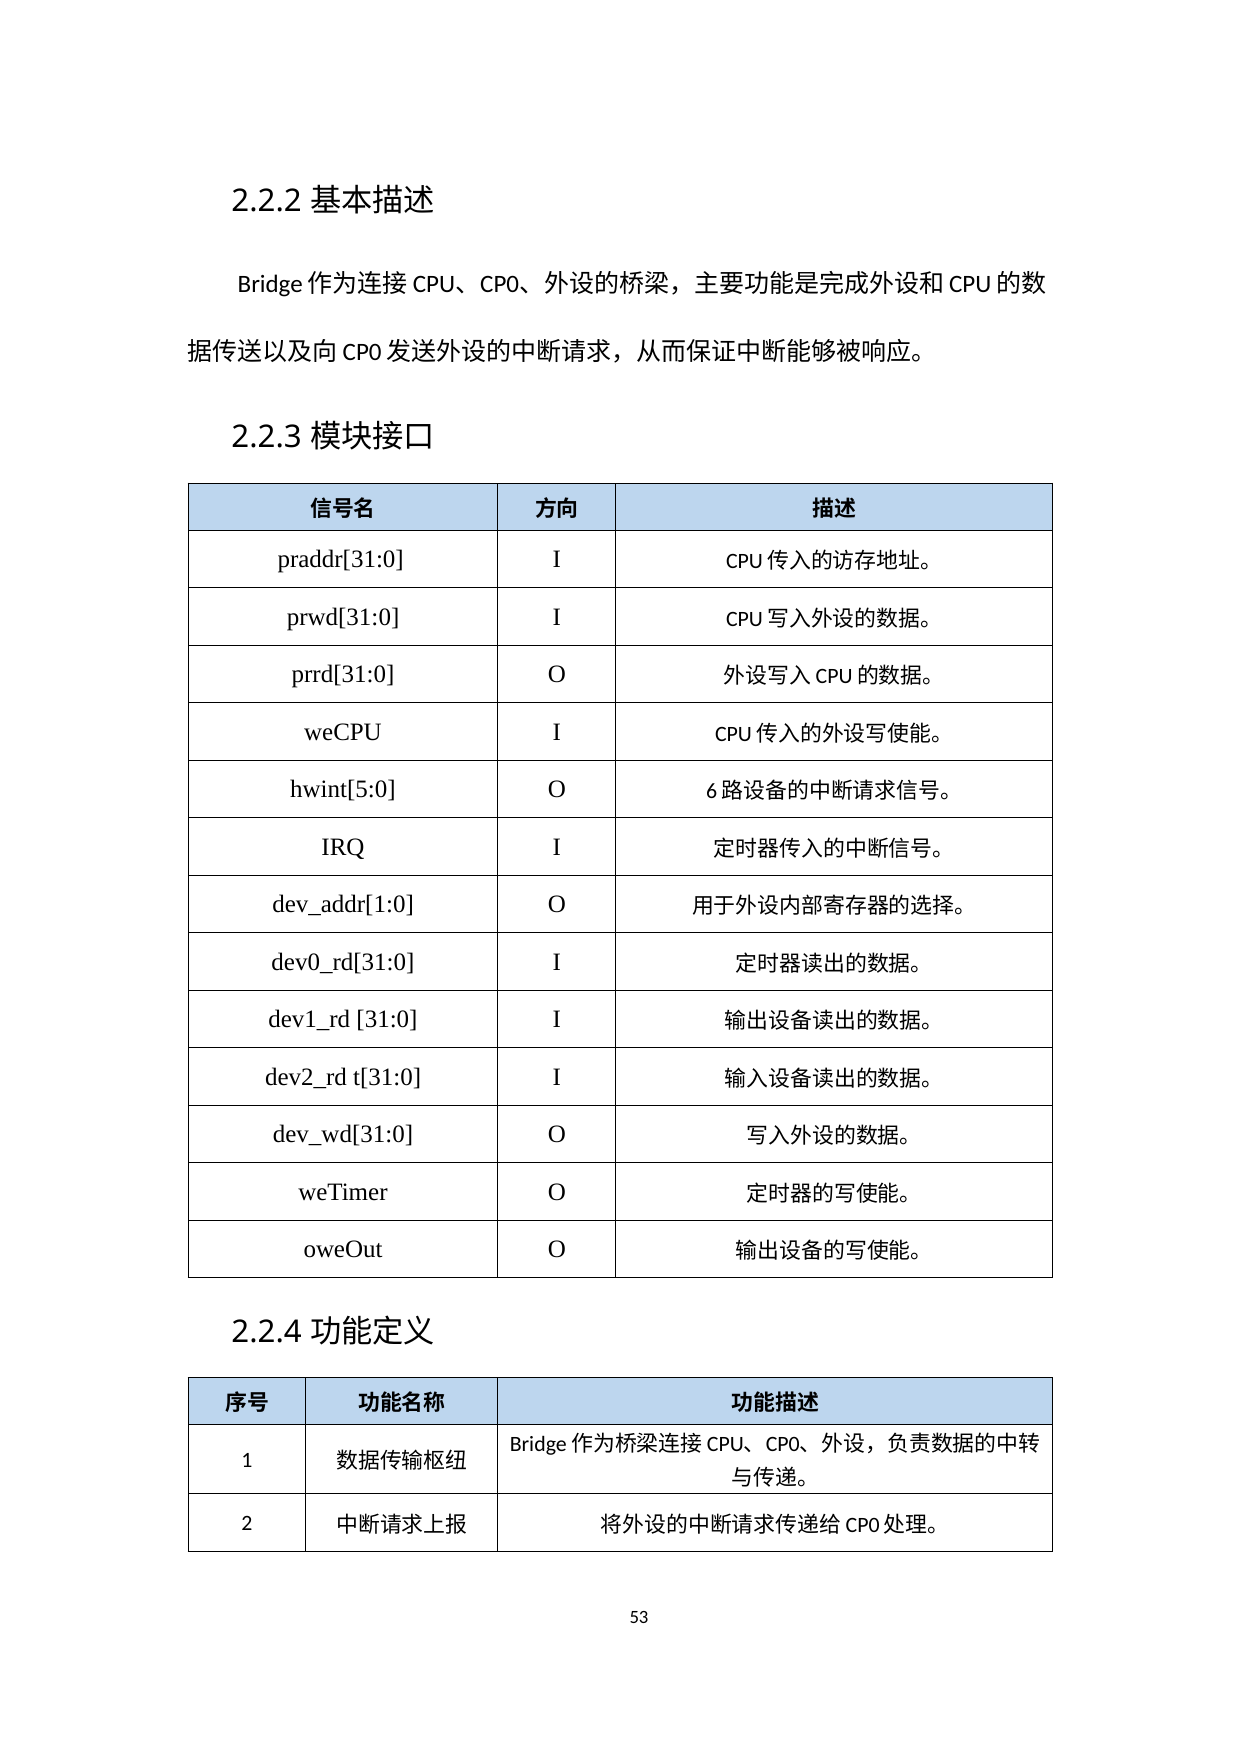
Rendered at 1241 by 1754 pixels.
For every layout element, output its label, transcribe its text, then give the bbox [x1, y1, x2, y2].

table_cell Bridge作为桥梁连接CPU、CP0、外设，负责数据的中转与传递。 [498, 1425, 1052, 1493]
text Bridge作为连接CPU、CP0、外设的桥梁，主要功能是完成外设和CPU的数据传送以及向CP0发送外设的中断请求，从而保证中断能够被响应。 [187, 248, 1053, 384]
table_cell prrd[31:0] [189, 646, 497, 702]
table_cell O [498, 1106, 615, 1162]
subtitle 2.2.3 模块接口 [187, 400, 1053, 468]
table_header 信号名 [189, 484, 497, 530]
table_cell O [498, 646, 615, 702]
table_cell 6路设备的中断请求信号。 [616, 761, 1052, 817]
table_cell dev0_rd[31:0] [189, 933, 497, 990]
table_cell dev1_rd [31:0] [189, 991, 497, 1047]
table_cell 数据传输枢纽 [306, 1425, 497, 1493]
subtitle 2.2.4 功能定义 [187, 1294, 1053, 1362]
table_cell O [498, 1221, 615, 1277]
table_cell I [498, 531, 615, 587]
table_cell I [498, 703, 615, 760]
table_cell I [498, 818, 615, 875]
subtitle 2.2.2 基本描述 [187, 164, 1053, 232]
table_cell 输入设备读出的数据。 [616, 1048, 1052, 1105]
table_cell CPU写入外设的数据。 [616, 588, 1052, 645]
table_cell 用于外设内部寄存器的选择。 [616, 876, 1052, 932]
table_cell CPU传入的访存地址。 [616, 531, 1052, 587]
table_cell 定时器传入的中断信号。 [616, 818, 1052, 875]
table_cell 输出设备的写使能。 [616, 1221, 1052, 1277]
table_cell weTimer [189, 1163, 497, 1220]
table_cell 输出设备读出的数据。 [616, 991, 1052, 1047]
table_header 功能名称 [306, 1378, 497, 1424]
table_cell O [498, 876, 615, 932]
table_cell prwd[31:0] [189, 588, 497, 645]
table_cell hwint[5:0] [189, 761, 497, 817]
table_cell 写入外设的数据。 [616, 1106, 1052, 1162]
table_cell 外设写入CPU的数据。 [616, 646, 1052, 702]
table_cell 定时器读出的数据。 [616, 933, 1052, 990]
table_cell dev_wd[31:0] [189, 1106, 497, 1162]
table_cell I [498, 1048, 615, 1105]
table_header 方向 [498, 484, 615, 530]
table_header 描述 [616, 484, 1052, 530]
table_cell 2 [189, 1494, 305, 1551]
table_cell O [498, 761, 615, 817]
table_cell O [498, 1163, 615, 1220]
table_cell weCPU [189, 703, 497, 760]
table_cell I [498, 588, 615, 645]
table_cell I [498, 991, 615, 1047]
table_cell I [498, 933, 615, 990]
table_header 功能描述 [498, 1378, 1052, 1424]
table_cell dev_addr[1:0] [189, 876, 497, 932]
table_cell praddr[31:0] [189, 531, 497, 587]
table_cell 将外设的中断请求传递给CP0处理。 [498, 1494, 1052, 1551]
table_cell IRQ [189, 818, 497, 875]
table_cell CPU传入的外设写使能。 [616, 703, 1052, 760]
table_cell dev2_rd t[31:0] [189, 1048, 497, 1105]
table_cell oweOut [189, 1221, 497, 1277]
table_header 序号 [189, 1378, 305, 1424]
table_cell 定时器的写使能。 [616, 1163, 1052, 1220]
table_cell 中断请求上报 [306, 1494, 497, 1551]
table_cell 1 [189, 1425, 305, 1493]
